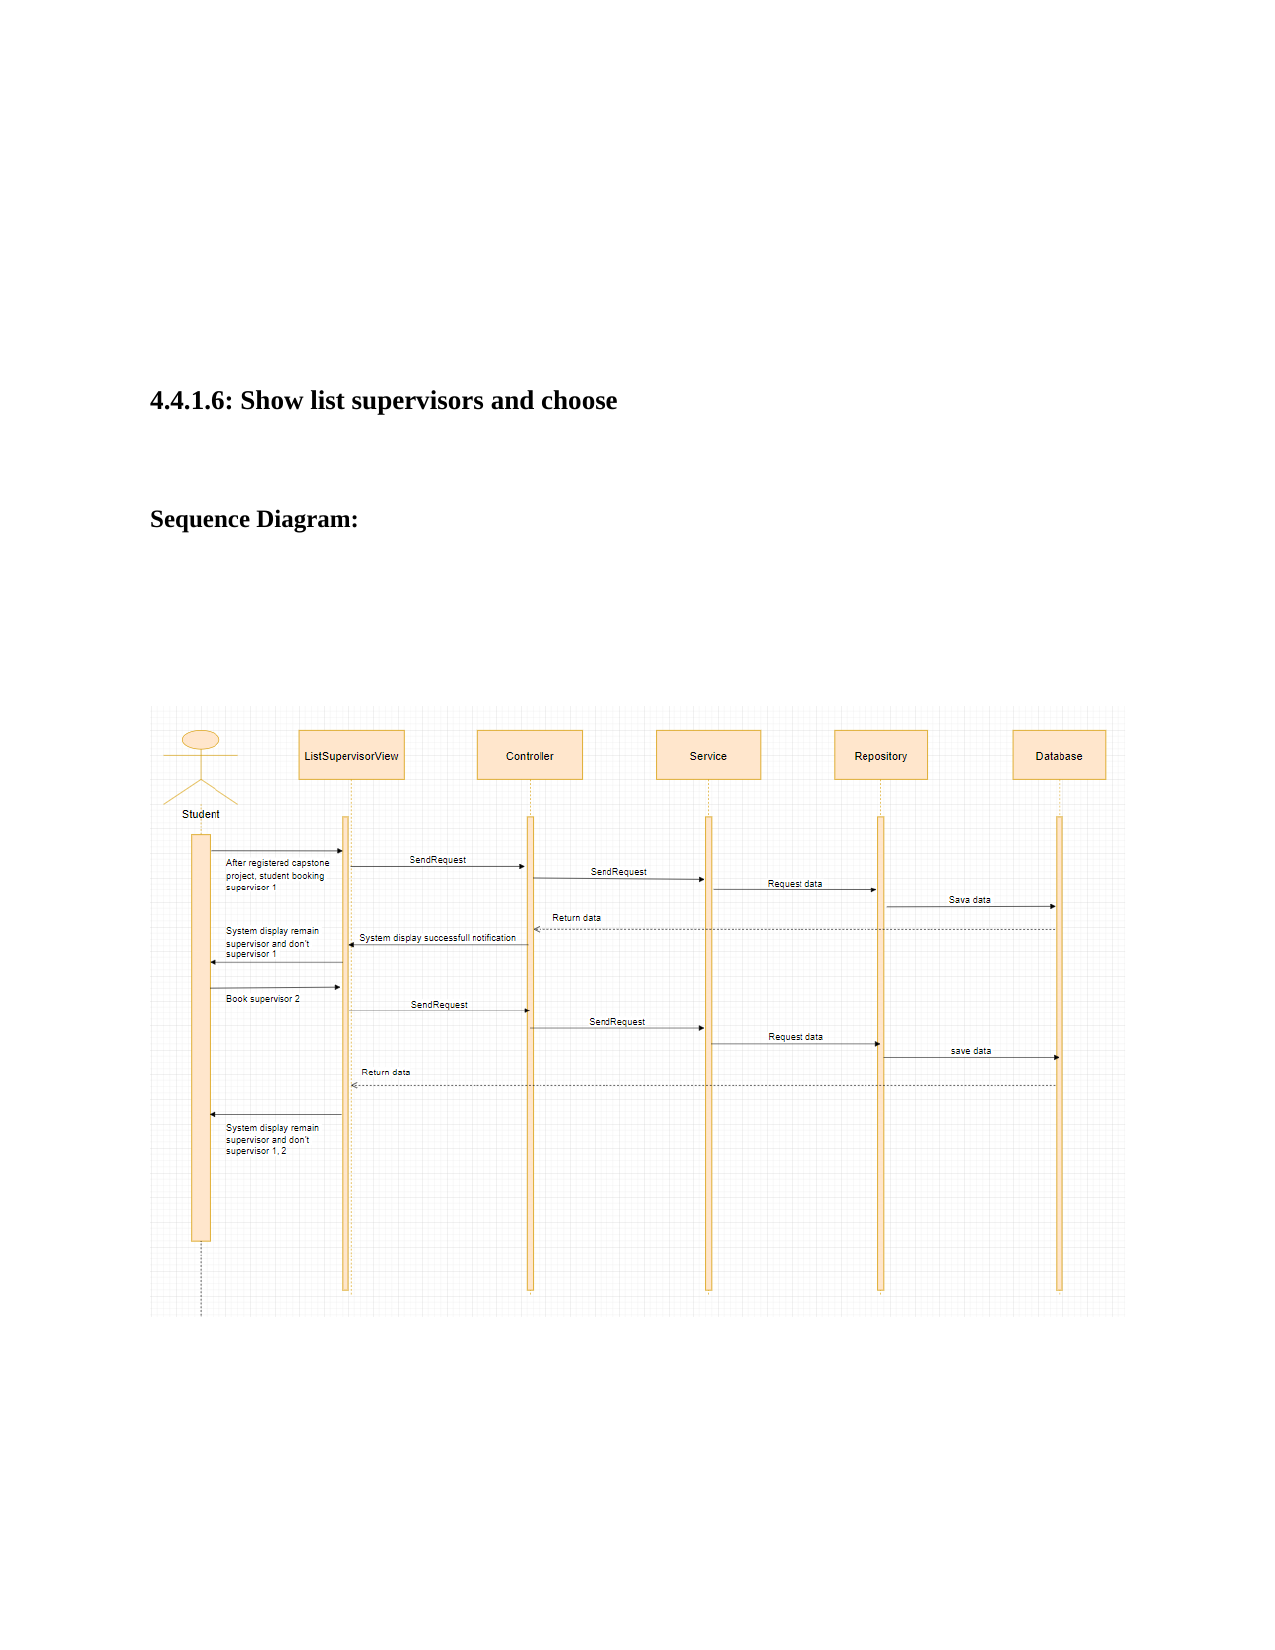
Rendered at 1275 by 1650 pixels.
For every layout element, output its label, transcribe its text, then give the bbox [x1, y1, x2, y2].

text Sequence Diagram: [150, 504, 1125, 533]
subtitle 4.4.1.6: Show list supervisors and choose [150, 384, 1125, 415]
picture [150, 705, 1125, 1317]
